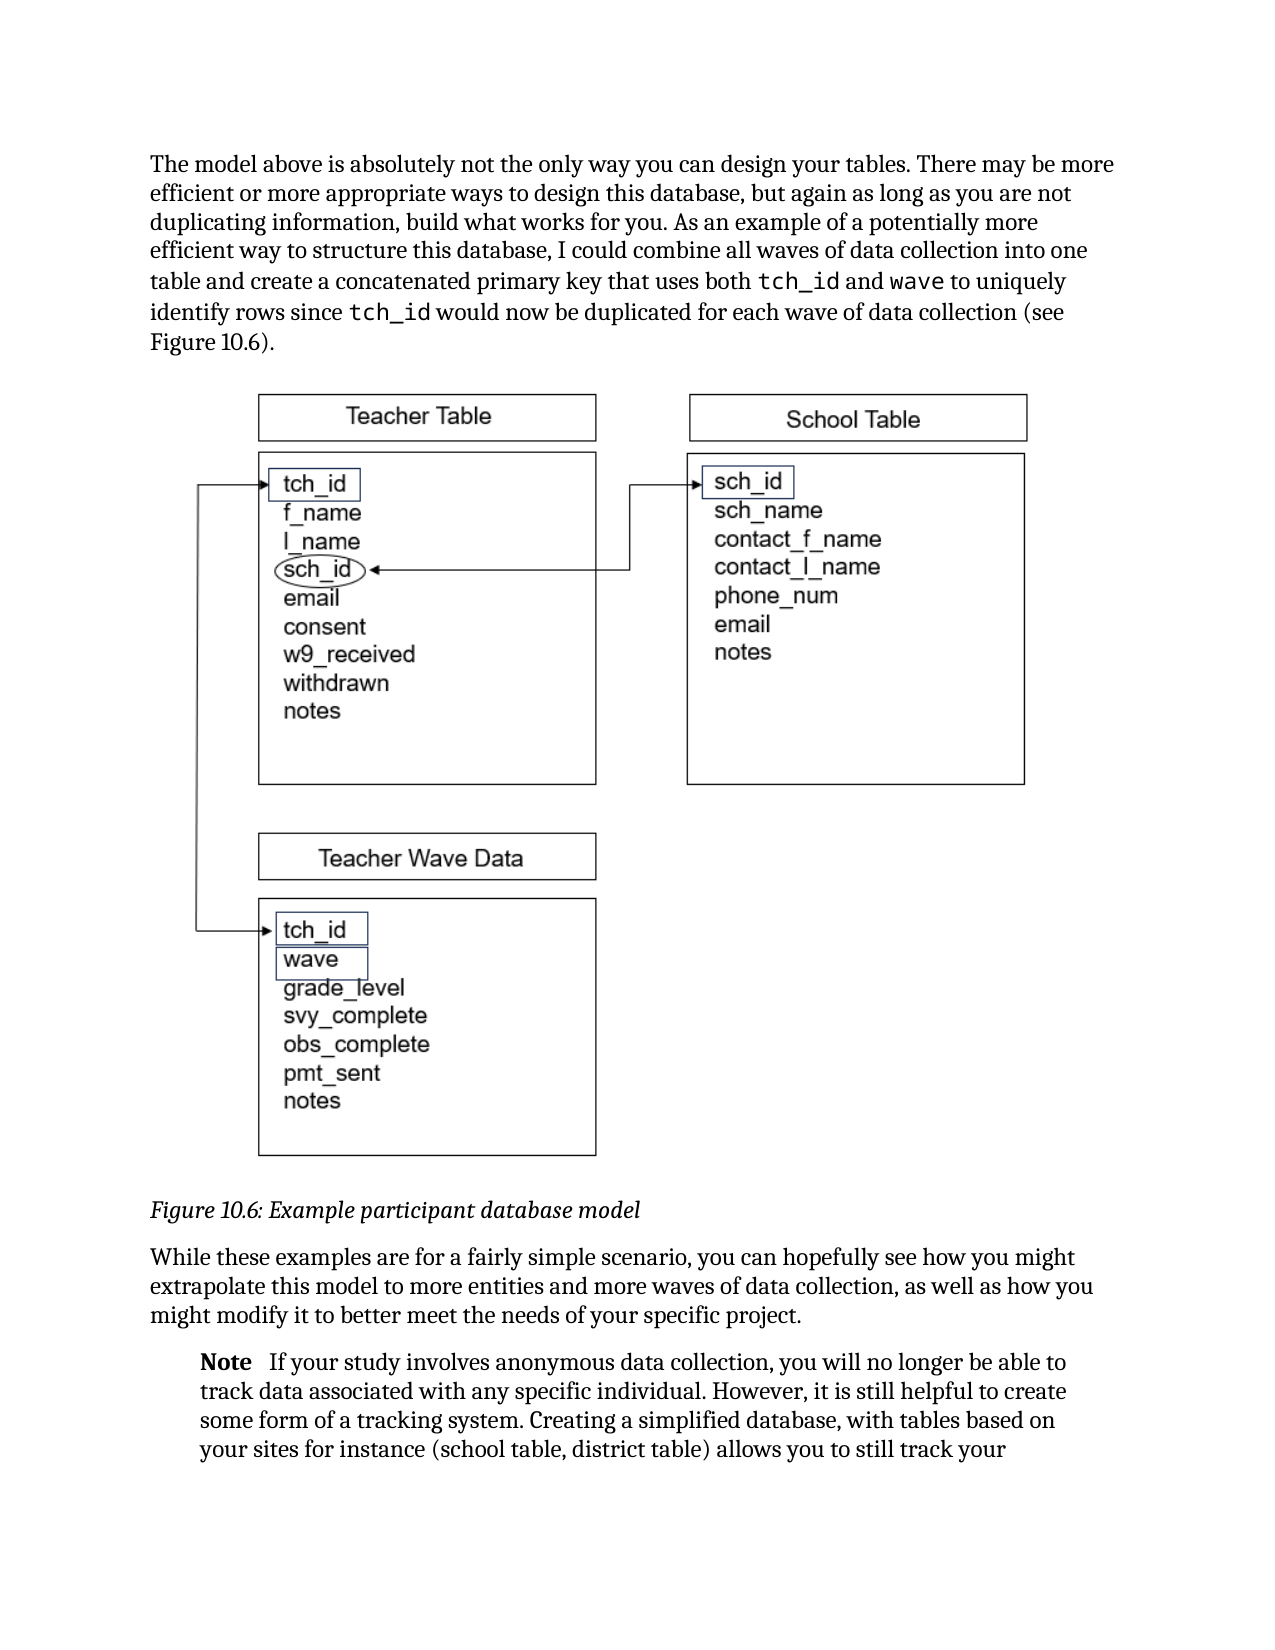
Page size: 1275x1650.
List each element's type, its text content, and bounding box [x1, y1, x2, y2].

text Figure 10.6: Example participant database model [150, 1196, 1125, 1224]
picture [168, 375, 1044, 1175]
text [200, 1348, 1075, 1463]
text While these examples are for a fairly simple scenario, you can hopefully see how you might extrapolate this model to more entities and more waves of data collection, as well as how you might modify it to better meet the needs of your specific project. [150, 1243, 1125, 1329]
text The model above is absolutely not the only way you can design your tables. There may be more efficient or more appropriate ways to design this database, but again as long as you are not duplicating information, build what works for you. As an example of a potentially more efficient way to structure this database, I could combine all waves of data collection into one table and create a concatenated primary key that uses both tch_id and wave to uniquely identify rows since tch_id would now be duplicated for each wave of data collection (see Figure 10.6). [150, 150, 1125, 356]
